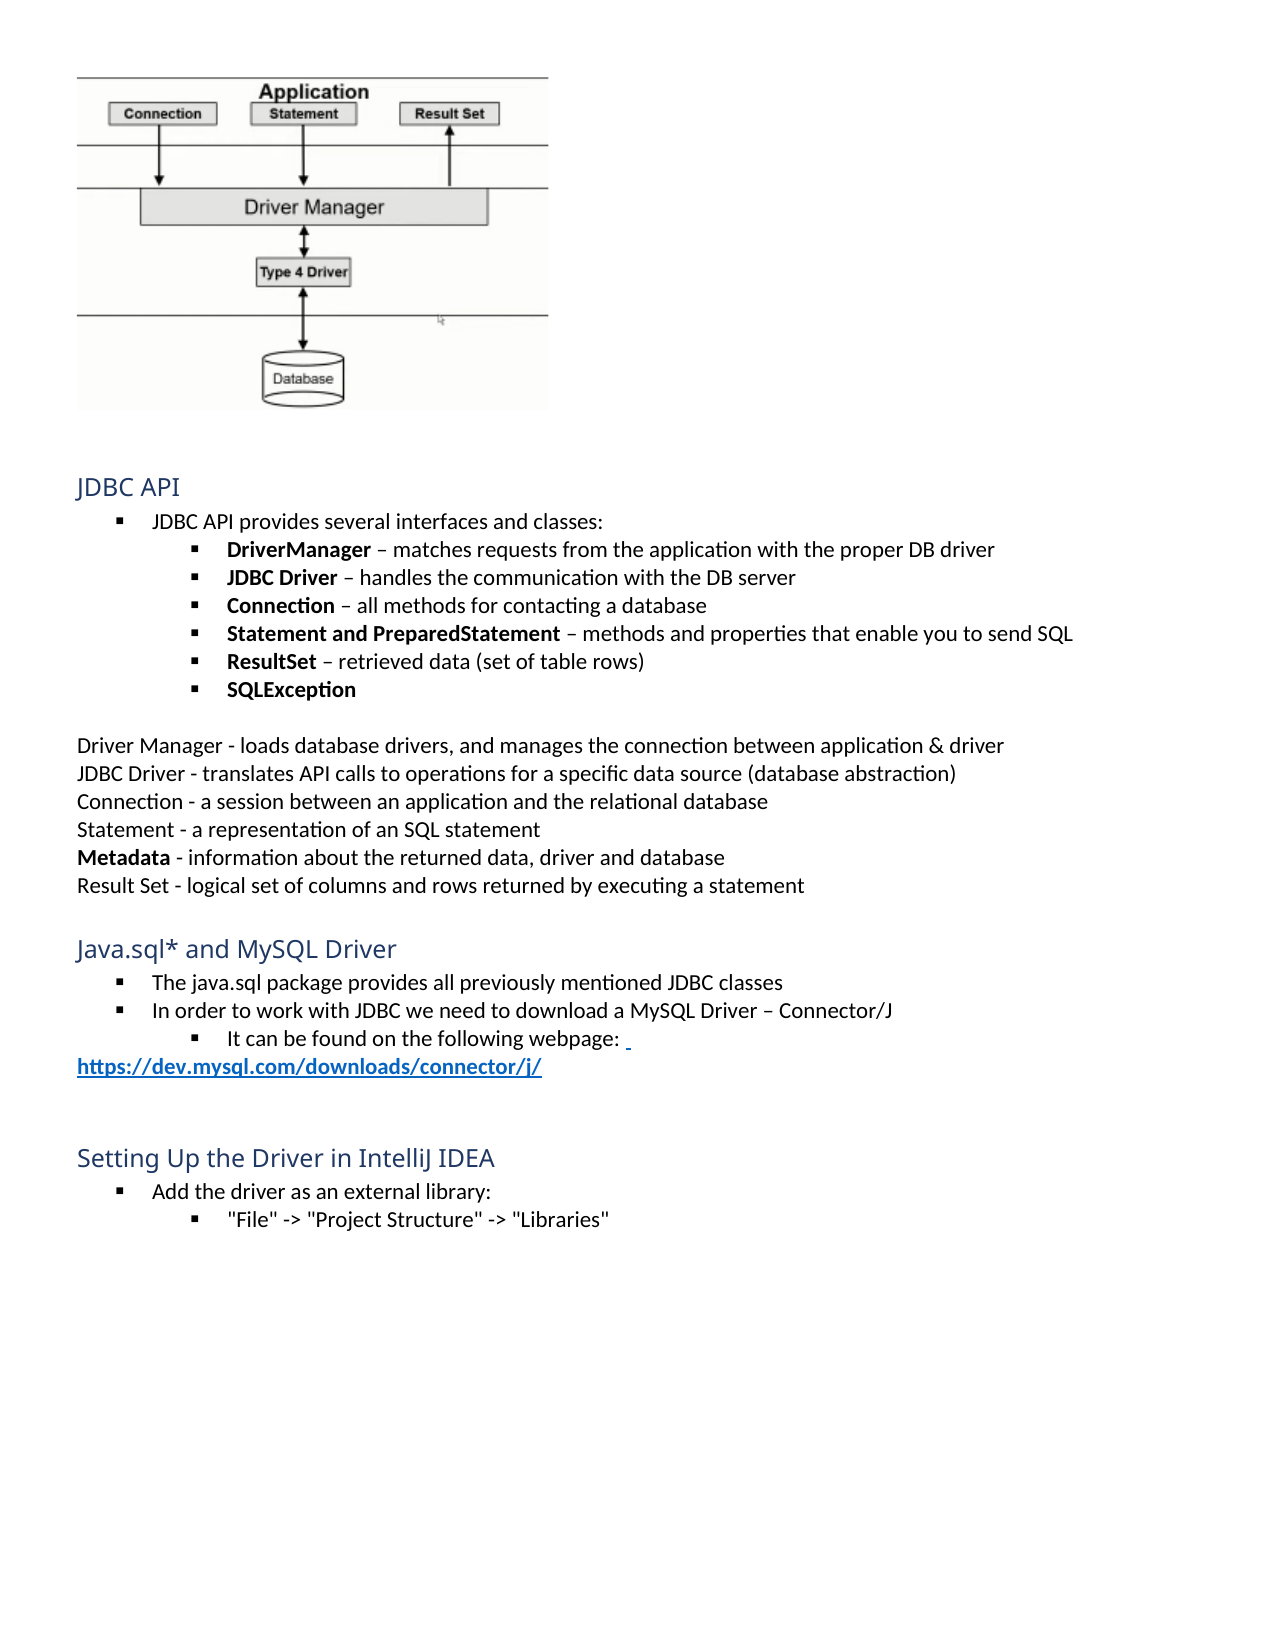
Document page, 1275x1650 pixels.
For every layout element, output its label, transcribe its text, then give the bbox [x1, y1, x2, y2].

text JDBC Driver - translates API calls to operations for a specific data source (database abstraction) [77, 759, 1198, 787]
list Connection – all methods for contacting a database [189, 591, 1198, 619]
list SQLException [189, 675, 1198, 703]
list It can be found on the following webpage: [189, 1024, 1198, 1052]
list The java.sql package provides all previously mentioned JDBC classes [114, 968, 1198, 996]
list "File" -> "Project Structure" -> "Libraries" [189, 1205, 1198, 1233]
list Add the driver as an external library: [114, 1177, 1198, 1205]
picture [76, 76, 549, 410]
list JDBC Driver – handles the communication with the DB server [189, 563, 1198, 591]
text Connection - a session between an application and the relational database [77, 787, 1198, 815]
list In order to work with JDBC we need to download a MySQL Driver – Connector/J [114, 996, 1198, 1024]
text Statement - a representation of an SQL statement [77, 815, 1198, 843]
text Metadata - information about the returned data, driver and database [77, 843, 1198, 871]
list Statement and PreparedStatement – methods and properties that enable you to send SQL [189, 619, 1198, 647]
text Driver Manager - loads database drivers, and manages the connection between application & driver [77, 731, 1198, 759]
text Result Set - logical set of columns and rows returned by executing a statement [77, 871, 1198, 899]
subtitle JDBC API [77, 470, 1198, 504]
subtitle Setting Up the Driver in IntelliJ IDEA [77, 1140, 1198, 1174]
subtitle Java.sql* and MySQL Driver [77, 931, 1198, 965]
list DriverManager – matches requests from the application with the proper DB driver [189, 535, 1198, 563]
list ResultSet – retrieved data (set of table rows) [189, 647, 1198, 675]
list JDBC API provides several interfaces and classes: [114, 507, 1198, 535]
text https://dev.mysql.com/downloads/connector/j/ [77, 1052, 1198, 1080]
